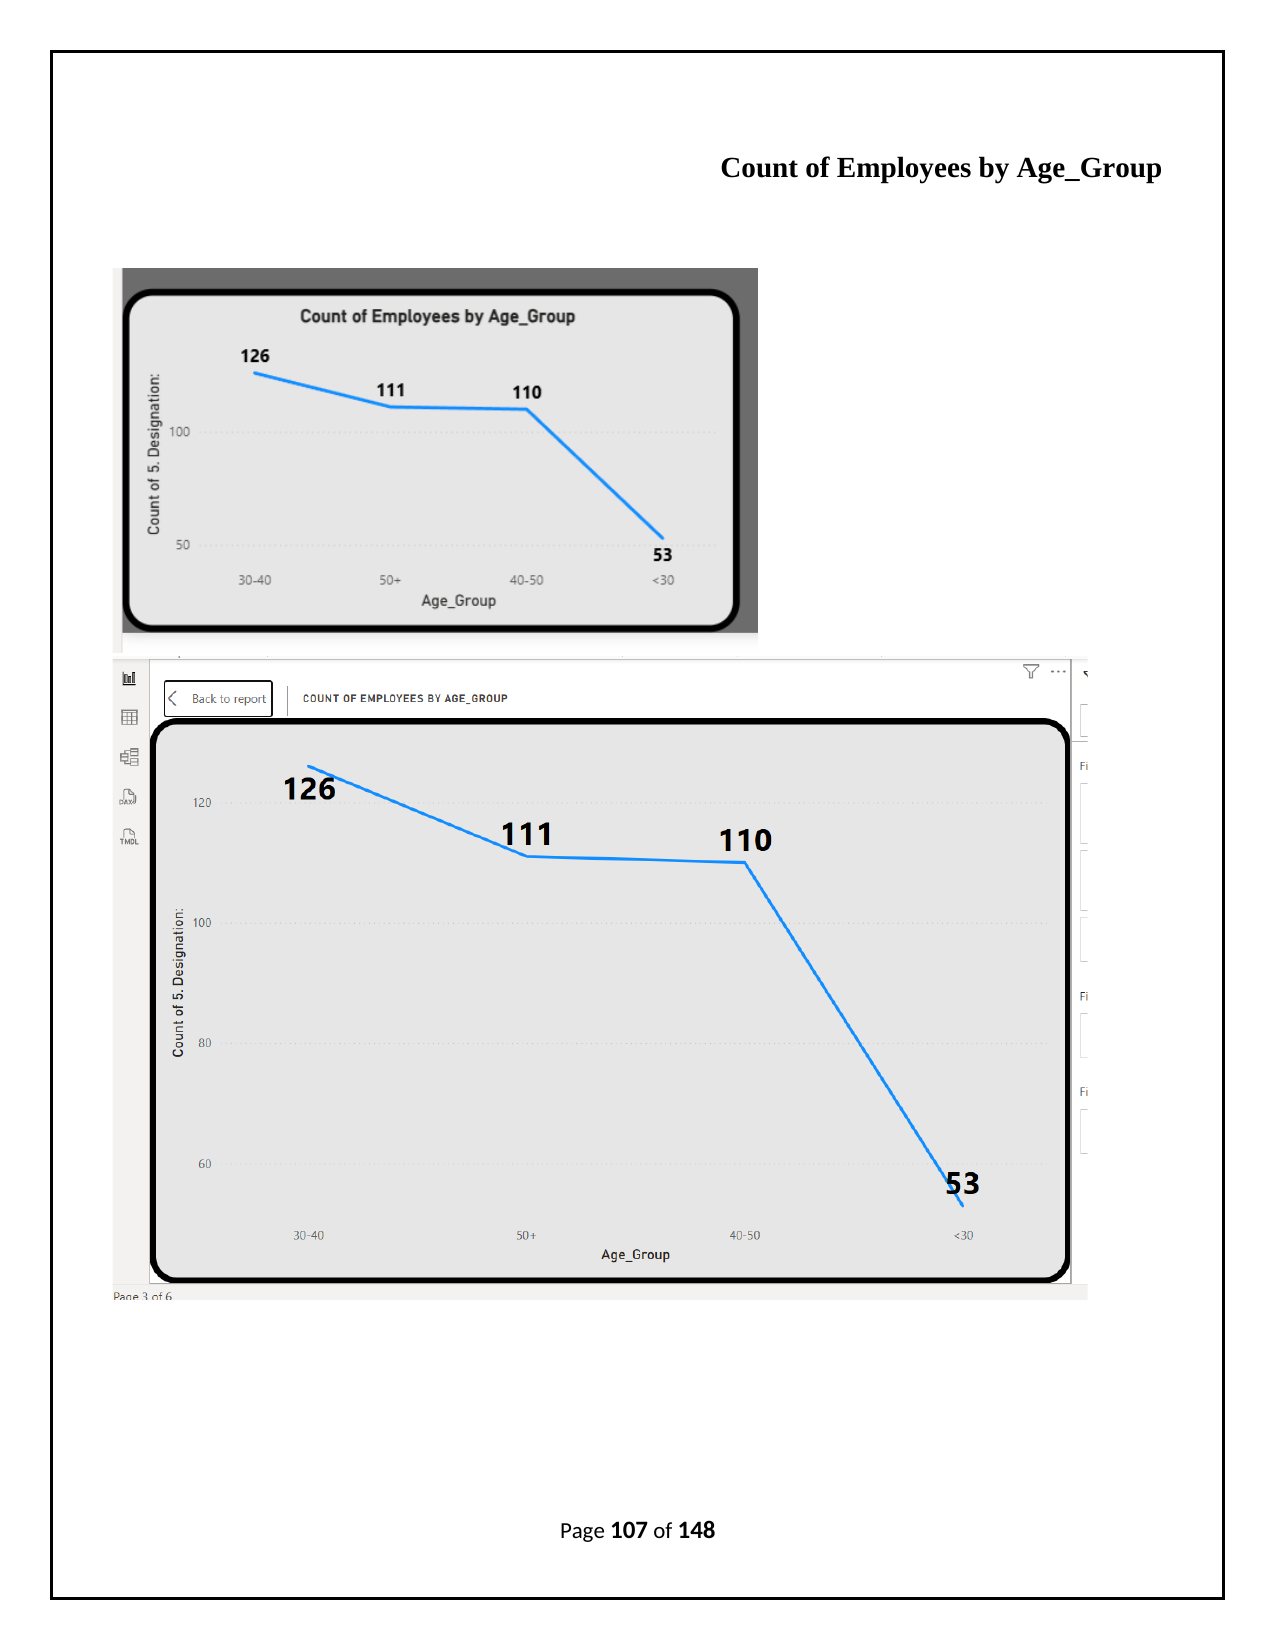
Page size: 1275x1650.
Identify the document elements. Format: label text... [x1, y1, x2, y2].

picture [112, 268, 758, 653]
text Count of Employees by Age_Group [112, 150, 1162, 183]
picture [112, 656, 1088, 1300]
